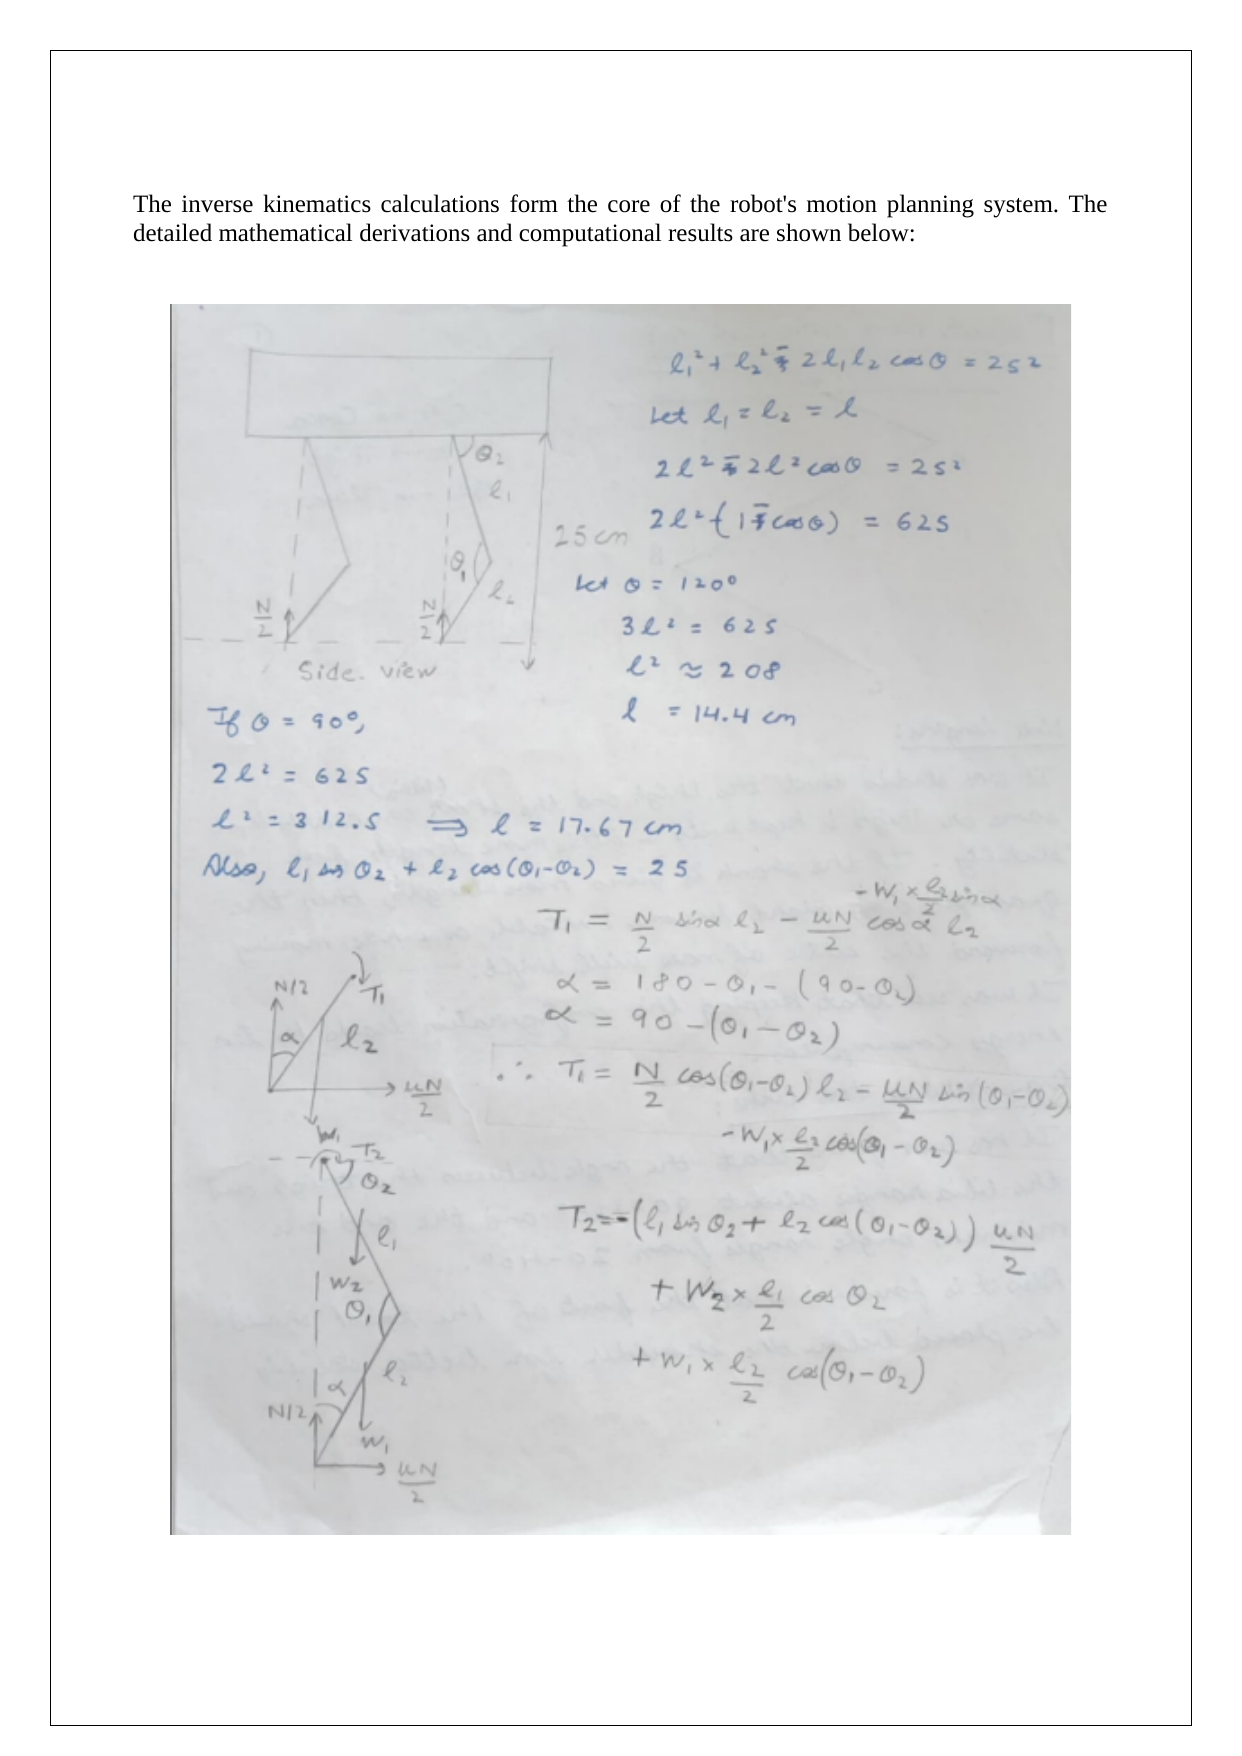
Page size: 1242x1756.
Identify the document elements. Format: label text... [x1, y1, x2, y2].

text The inverse kinematics calculations form the core of the robot's motion planning system. The detailed mathematical derivations and computational results are shown below: [133, 189, 1109, 247]
picture [170, 304, 1072, 1535]
